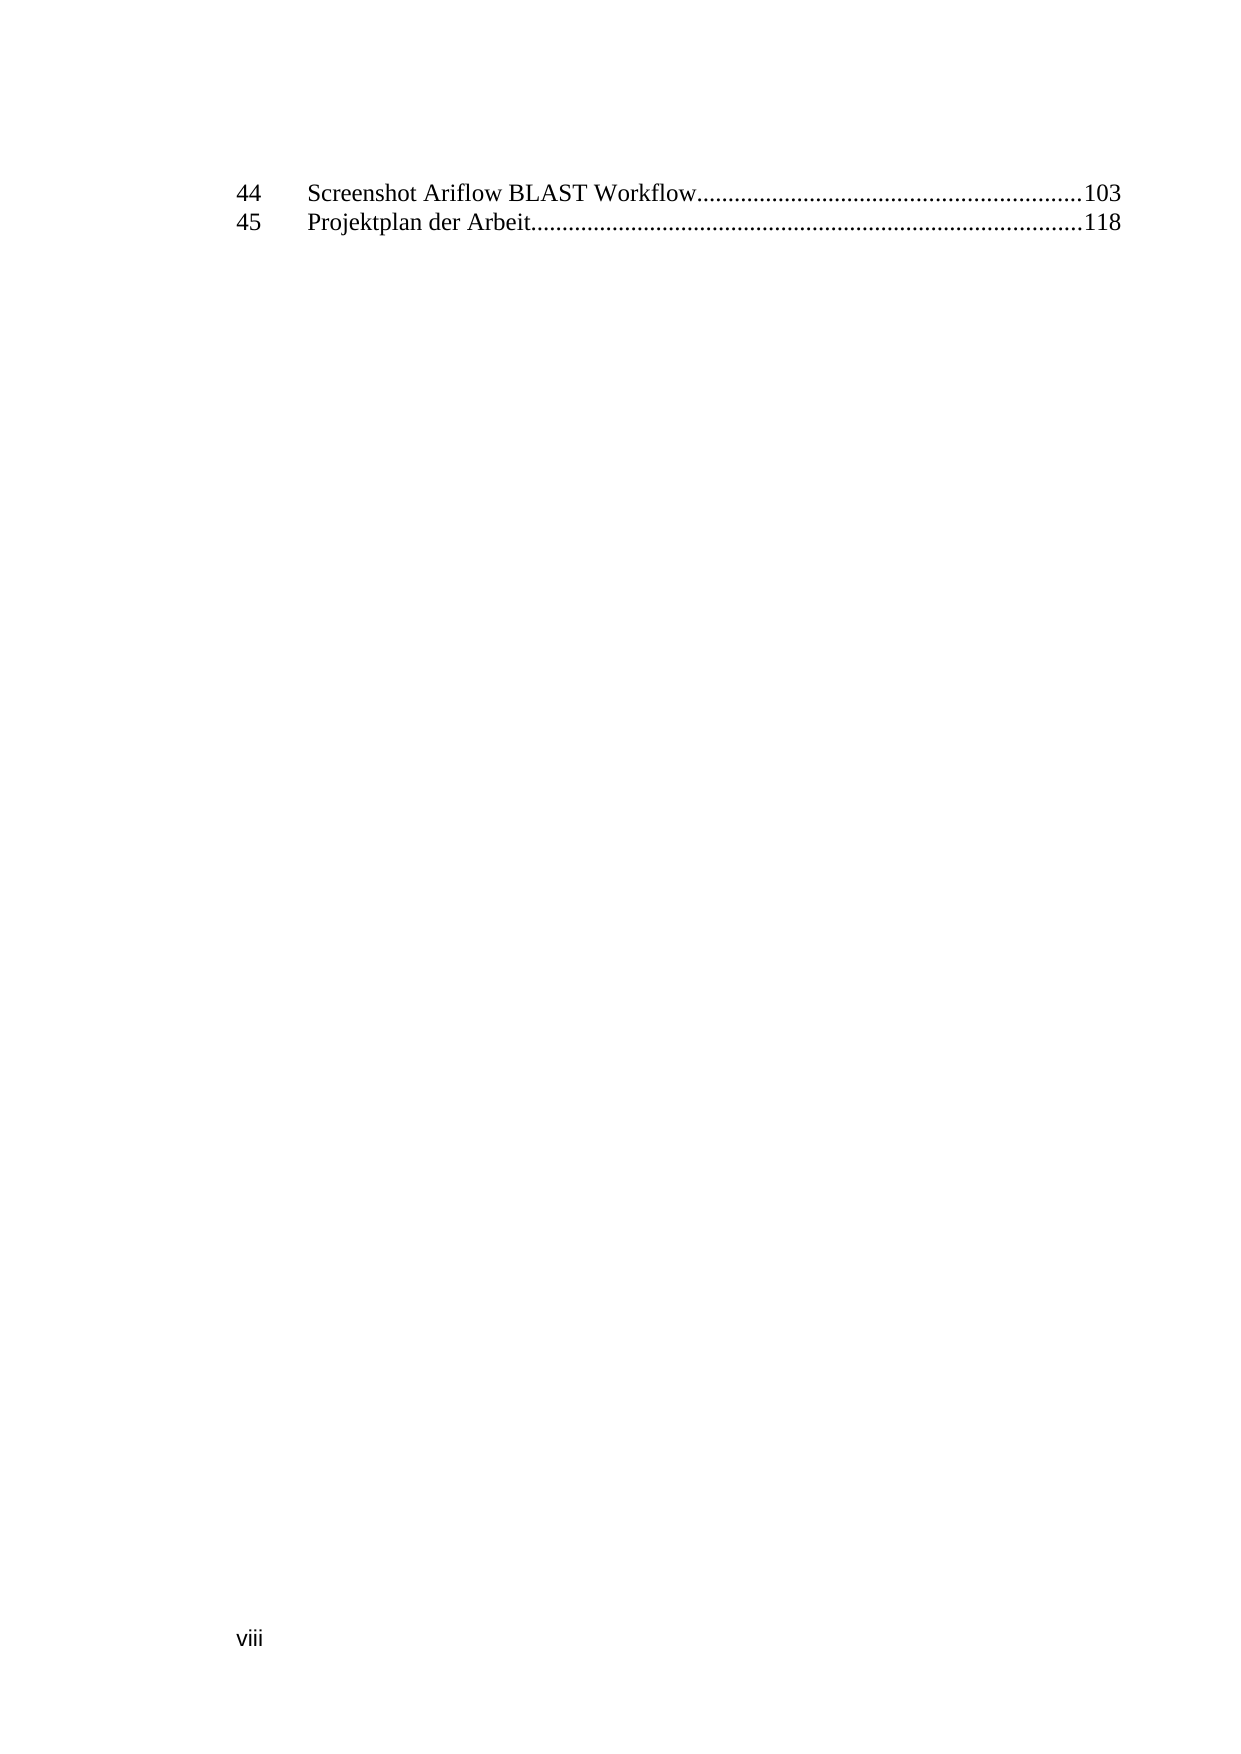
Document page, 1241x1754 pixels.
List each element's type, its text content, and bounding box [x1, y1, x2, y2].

text Screenshot Ariflow BLAST Workflow 103 [236, 177, 1122, 206]
text Projektplan der Arbeit 118 [236, 206, 1122, 236]
